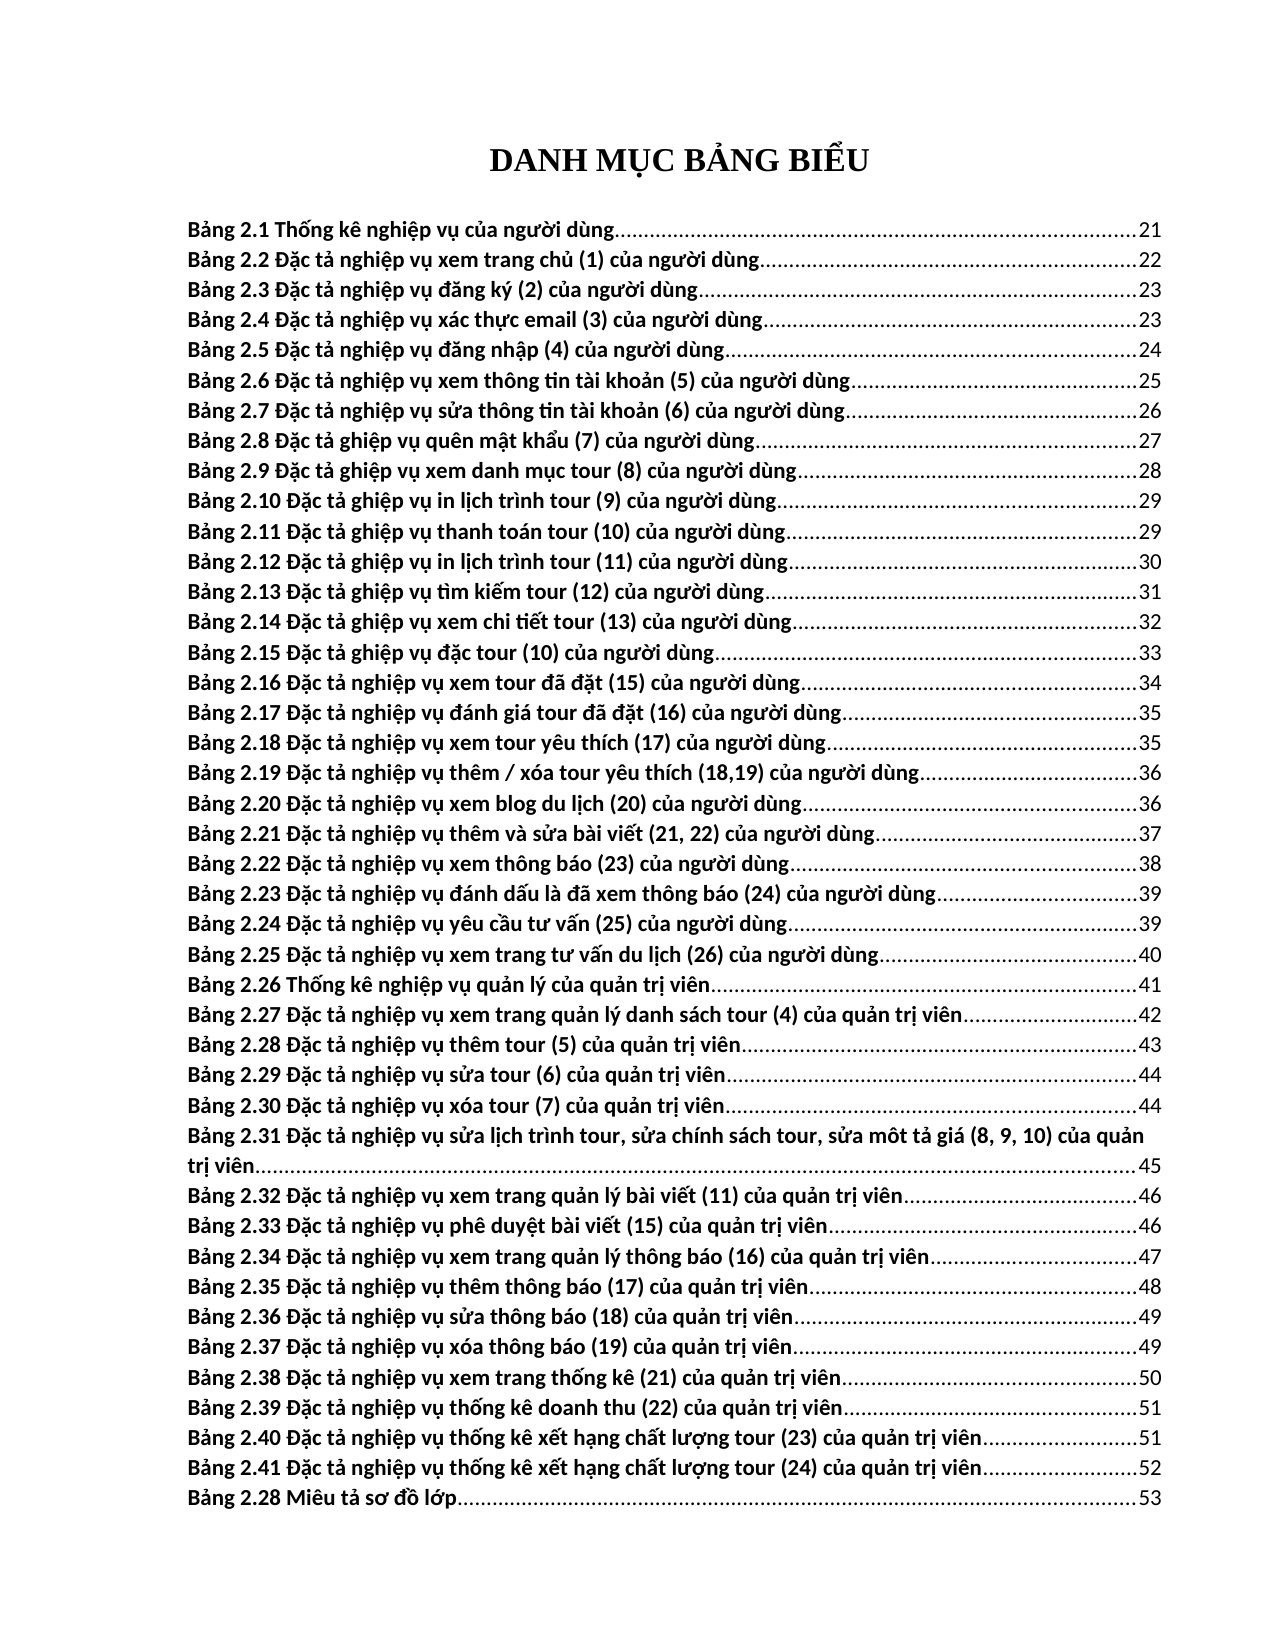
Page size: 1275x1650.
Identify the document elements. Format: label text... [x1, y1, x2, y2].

text Bảng 2.26 Thống kê nghiệp vụ quản lý của quản trị viên 41 [187, 970, 1162, 998]
text Bảng 2.9 Đặc tả ghiệp vụ xem danh mục tour (8) của người dùng 28 [187, 456, 1162, 484]
text Bảng 2.39 Đặc tả nghiệp vụ thống kê doanh thu (22) của quản trị viên 51 [187, 1393, 1162, 1421]
text Bảng 2.40 Đặc tả nghiệp vụ thống kê xết hạng chất lượng tour (23) của quản trị viên 51 [187, 1423, 1162, 1451]
text Bảng 2.24 Đặc tả nghiệp vụ yêu cầu tư vấn (25) của người dùng 39 [187, 909, 1162, 938]
text Bảng 2.10 Đặc tả ghiệp vụ in lịch trình tour (9) của người dùng 29 [187, 487, 1162, 515]
text Bảng 2.16 Đặc tả nghiệp vụ xem tour đã đặt (15) của người dùng 34 [187, 668, 1162, 696]
text Bảng 2.35 Đặc tả nghiệp vụ thêm thông báo (17) của quản trị viên 48 [187, 1272, 1162, 1300]
text Bảng 2.19 Đặc tả nghiệp vụ thêm / xóa tour yêu thích (18,19) của người dùng 36 [187, 758, 1162, 787]
text Bảng 2.36 Đặc tả nghiệp vụ sửa thông báo (18) của quản trị viên 49 [187, 1302, 1162, 1330]
text Bảng 2.18 Đặc tả nghiệp vụ xem tour yêu thích (17) của người dùng 35 [187, 728, 1162, 756]
text Bảng 2.22 Đặc tả nghiệp vụ xem thông báo (23) của người dùng 38 [187, 849, 1162, 877]
text Bảng 2.23 Đặc tả nghiệp vụ đánh dấu là đã xem thông báo (24) của người dùng 39 [187, 879, 1162, 907]
text Bảng 2.14 Đặc tả ghiệp vụ xem chi tiết tour (13) của người dùng 32 [187, 607, 1162, 636]
text Bảng 2.2 Đặc tả nghiệp vụ xem trang chủ (1) của người dùng 22 [187, 245, 1162, 273]
text Bảng 2.25 Đặc tả nghiệp vụ xem trang tư vấn du lịch (26) của người dùng 40 [187, 940, 1162, 968]
text Bảng 2.8 Đặc tả ghiệp vụ quên mật khẩu (7) của người dùng 27 [187, 426, 1162, 454]
text Bảng 2.3 Đặc tả nghiệp vụ đăng ký (2) của người dùng 23 [187, 275, 1162, 303]
text Bảng 2.21 Đặc tả nghiệp vụ thêm và sửa bài viết (21, 22) của người dùng 37 [187, 819, 1162, 847]
text Bảng 2.31 Đặc tả nghiệp vụ sửa lịch trình tour, sửa chính sách tour, sửa môt tả giá (8, 9, 10) của quản trị viên 45 [187, 1121, 1162, 1179]
text Bảng 2.5 Đặc tả nghiệp vụ đăng nhập (4) của người dùng 24 [187, 336, 1162, 364]
text Bảng 2.41 Đặc tả nghiệp vụ thống kê xết hạng chất lượng tour (24) của quản trị viên 52 [187, 1453, 1162, 1481]
text Bảng 2.6 Đặc tả nghiệp vụ xem thông tin tài khoản (5) của người dùng 25 [187, 366, 1162, 394]
text Bảng 2.15 Đặc tả ghiệp vụ đặc tour (10) của người dùng 33 [187, 638, 1162, 666]
text Bảng 2.33 Đặc tả nghiệp vụ phê duyệt bài viết (15) của quản trị viên 46 [187, 1212, 1162, 1240]
text Bảng 2.11 Đặc tả ghiệp vụ thanh toán tour (10) của người dùng 29 [187, 517, 1162, 545]
text Bảng 2.17 Đặc tả nghiệp vụ đánh giá tour đã đặt (16) của người dùng 35 [187, 698, 1162, 726]
text Bảng 2.1 Thống kê nghiệp vụ của người dùng 21 [187, 215, 1162, 243]
text Bảng 2.34 Đặc tả nghiệp vụ xem trang quản lý thông báo (16) của quản trị viên 47 [187, 1242, 1162, 1270]
text Bảng 2.7 Đặc tả nghiệp vụ sửa thông tin tài khoản (6) của người dùng 26 [187, 396, 1162, 424]
text Bảng 2.27 Đặc tả nghiệp vụ xem trang quản lý danh sách tour (4) của quản trị viên 42 [187, 1000, 1162, 1028]
text Bảng 2.12 Đặc tả ghiệp vụ in lịch trình tour (11) của người dùng 30 [187, 547, 1162, 575]
text Bảng 2.4 Đặc tả nghiệp vụ xác thực email (3) của người dùng 23 [187, 305, 1162, 333]
text Bảng 2.28 Miêu tả sơ đồ lớp 53 [187, 1483, 1162, 1512]
text Bảng 2.29 Đặc tả nghiệp vụ sửa tour (6) của quản trị viên 44 [187, 1061, 1162, 1089]
text Bảng 2.32 Đặc tả nghiệp vụ xem trang quản lý bài viết (11) của quản trị viên 46 [187, 1181, 1162, 1209]
text Bảng 2.28 Đặc tả nghiệp vụ thêm tour (5) của quản trị viên 43 [187, 1030, 1162, 1058]
text Bảng 2.30 Đặc tả nghiệp vụ xóa tour (7) của quản trị viên 44 [187, 1091, 1162, 1119]
text Bảng 2.38 Đặc tả nghiệp vụ xem trang thống kê (21) của quản trị viên 50 [187, 1363, 1162, 1391]
text Bảng 2.37 Đặc tả nghiệp vụ xóa thông báo (19) của quản trị viên 49 [187, 1332, 1162, 1361]
text Bảng 2.13 Đặc tả ghiệp vụ tìm kiếm tour (12) của người dùng 31 [187, 577, 1162, 605]
text Bảng 2.20 Đặc tả nghiệp vụ xem blog du lịch (20) của người dùng 36 [187, 789, 1162, 817]
list DANH MỤC BẢNG BIỂU [197, 141, 1162, 179]
